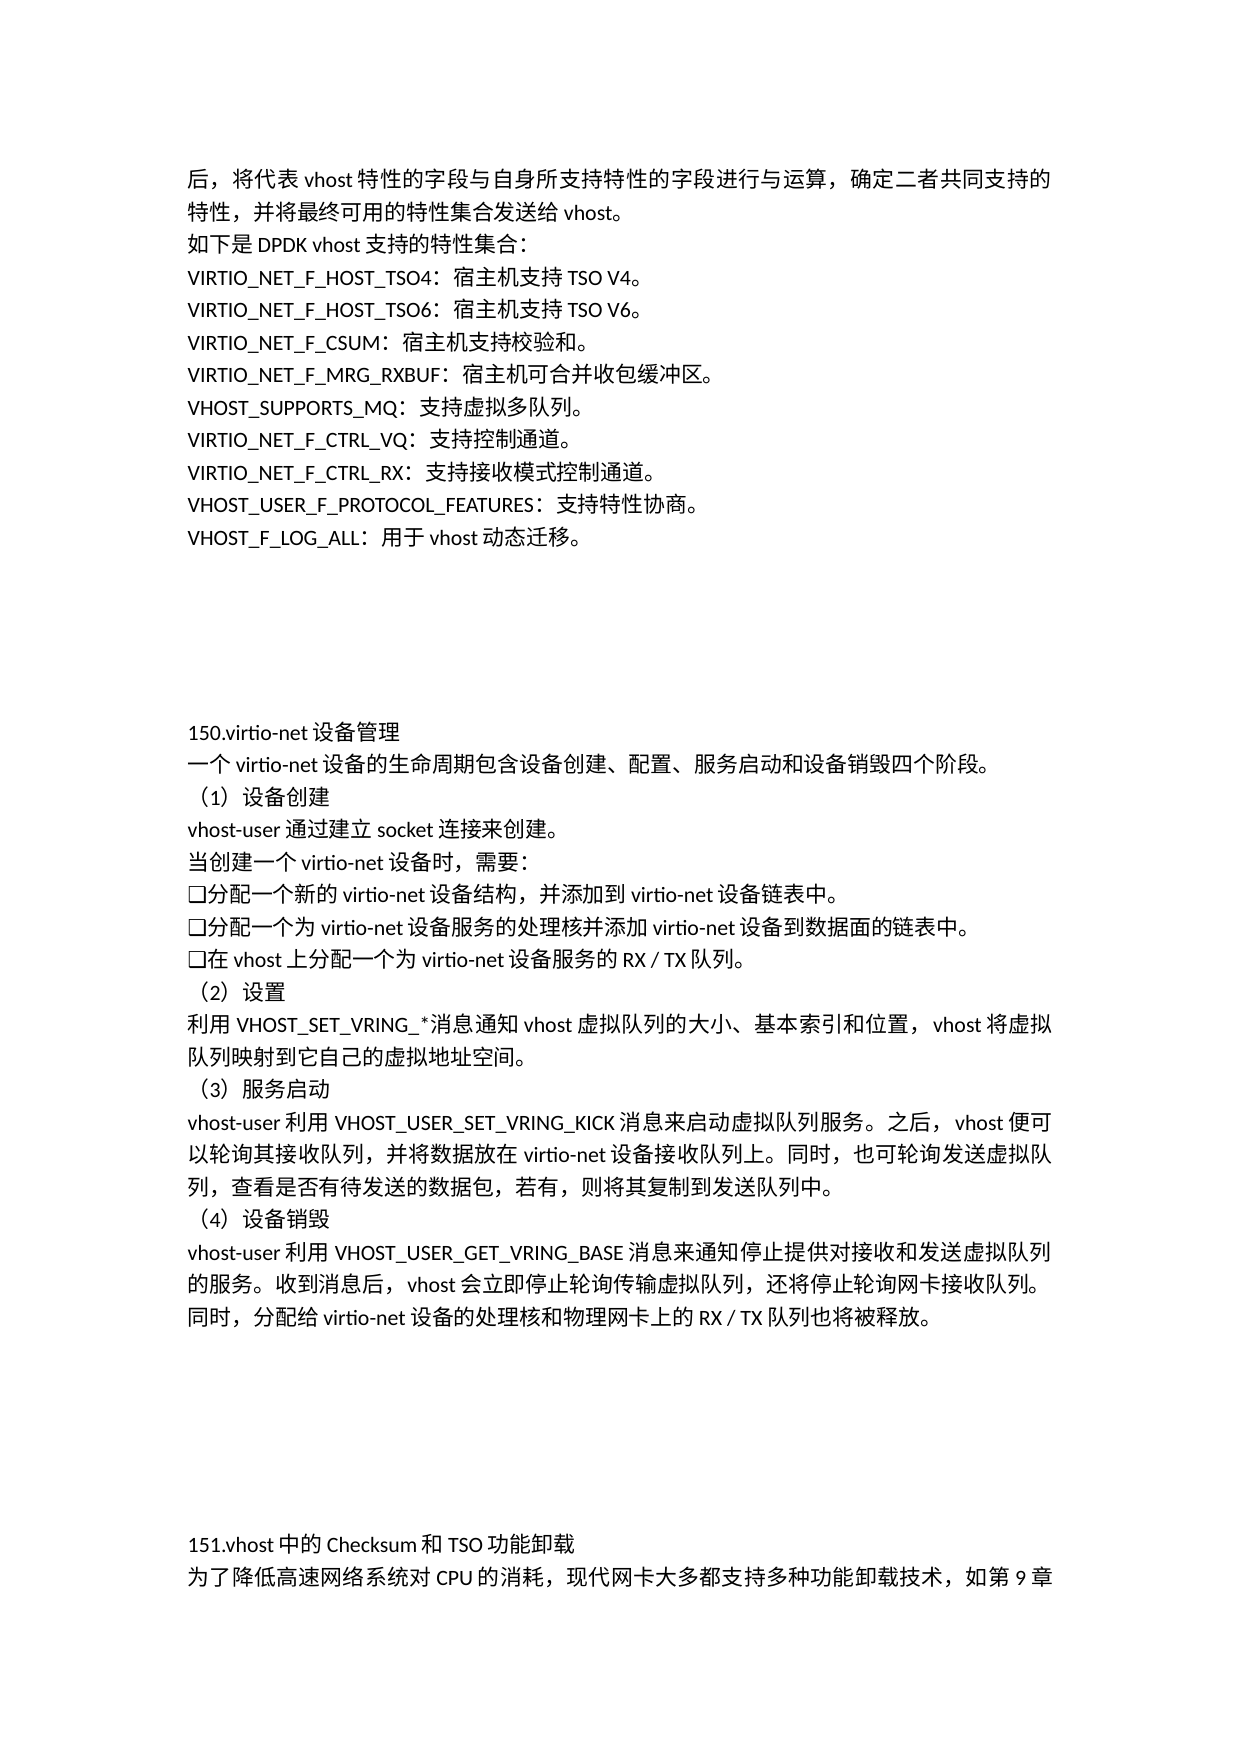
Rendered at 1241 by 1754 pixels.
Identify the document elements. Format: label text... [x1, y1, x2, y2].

text vhost-user利用VHOST_USER_SET_VRING_KICK消息来启动虚拟队列服务。之后，vhost便可以轮询其接收队列，并将数据放在virtio-net设备接收队列上。同时，也可轮询发送虚拟队列，查看是否有待发送的数据包，若有，则将其复制到发送队列中。 [187, 1104, 1053, 1202]
text 当创建一个virtio-net设备时，需要： [187, 844, 1053, 877]
text VIRTIO_NET_F_MRG_RXBUF：宿主机可合并收包缓冲区。 [187, 357, 1053, 389]
text VHOST_USER_F_PROTOCOL_FEATURES：支持特性协商。 [187, 487, 1053, 519]
text 一个virtio-net设备的生命周期包含设备创建、配置、服务启动和设备销毁四个阶段。 [187, 747, 1053, 779]
text （2）设置 [187, 974, 1053, 1007]
text （1）设备创建 [187, 779, 1053, 812]
text 150.virtio-net设备管理 [187, 714, 1053, 747]
text VIRTIO_NET_F_HOST_TSO4：宿主机支持TSO V4。 [187, 259, 1053, 292]
text VIRTIO_NET_F_CTRL_VQ：支持控制通道。 [187, 422, 1053, 454]
text 151.vhost中的Checksum和TSO功能卸载 [187, 1527, 1053, 1559]
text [187, 162, 1053, 227]
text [187, 1559, 1053, 1592]
text vhost-user利用VHOST_USER_GET_VRING_BASE消息来通知停止提供对接收和发送虚拟队列的服务。收到消息后，vhost会立即停止轮询传输虚拟队列，还将停止轮询网卡接收队列。同时，分配给virtio-net设备的处理核和物理网卡上的RX / TX队列也将被释放。 [187, 1234, 1053, 1332]
text VIRTIO_NET_F_HOST_TSO6：宿主机支持TSO V6。 [187, 292, 1053, 324]
text （3）服务启动 [187, 1072, 1053, 1104]
text VHOST_F_LOG_ALL：用于vhost动态迁移。 [187, 519, 1053, 552]
text ❑分配一个为virtio-net设备服务的处理核并添加virtio-net设备到数据面的链表中。 [187, 909, 1053, 942]
text VHOST_SUPPORTS_MQ：支持虚拟多队列。 [187, 389, 1053, 422]
text ❑在vhost上分配一个为virtio-net设备服务的RX / TX队列。 [187, 942, 1053, 974]
text VIRTIO_NET_F_CSUM：宿主机支持校验和。 [187, 324, 1053, 357]
text 如下是DPDK vhost支持的特性集合： [187, 227, 1053, 259]
text ❑分配一个新的virtio-net设备结构，并添加到virtio-net设备链表中。 [187, 877, 1053, 909]
text （4）设备销毁 [187, 1202, 1053, 1234]
text VIRTIO_NET_F_CTRL_RX：支持接收模式控制通道。 [187, 454, 1053, 487]
text vhost-user通过建立socket连接来创建。 [187, 812, 1053, 844]
text 利用VHOST_SET_VRING_*消息通知vhost虚拟队列的大小、基本索引和位置，vhost将虚拟队列映射到它自己的虚拟地址空间。 [187, 1007, 1053, 1072]
